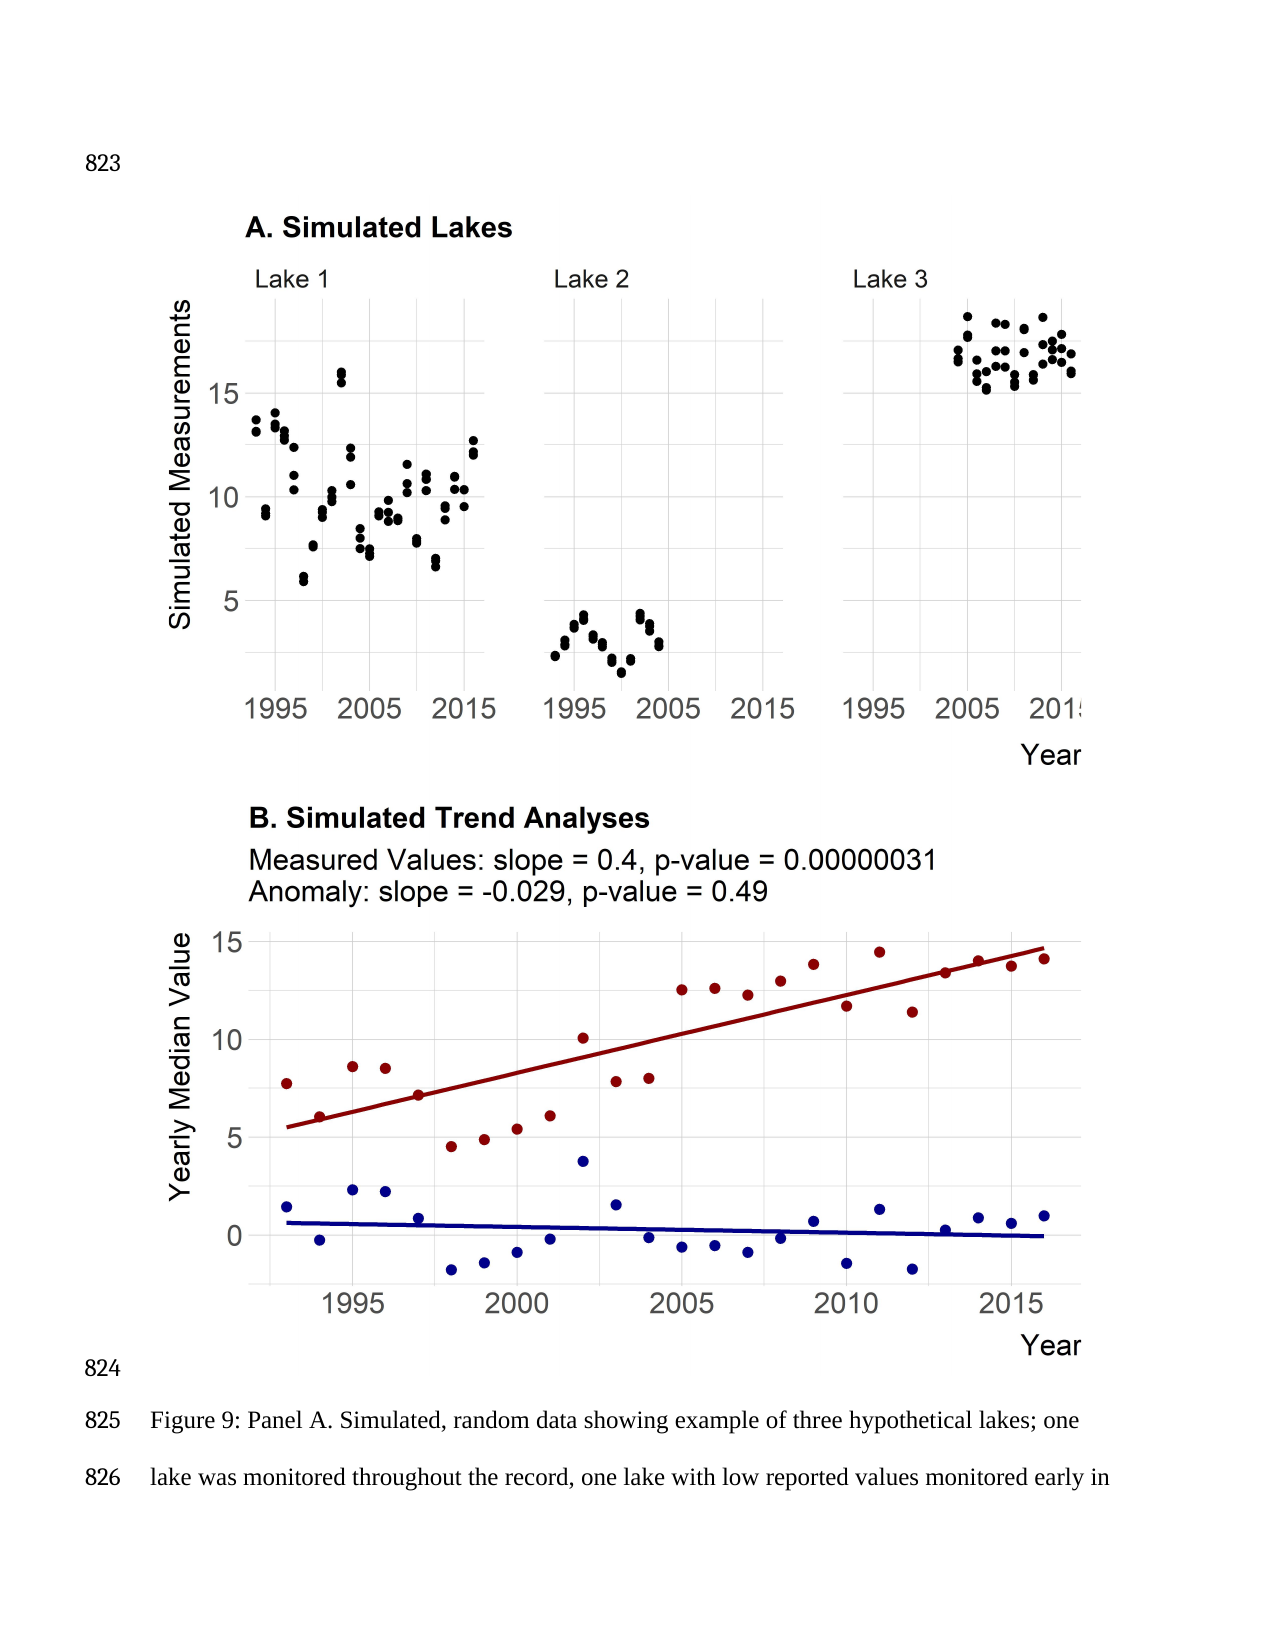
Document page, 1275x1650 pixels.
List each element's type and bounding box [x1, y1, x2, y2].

picture [168, 195, 1082, 1376]
text [150, 195, 1125, 1491]
